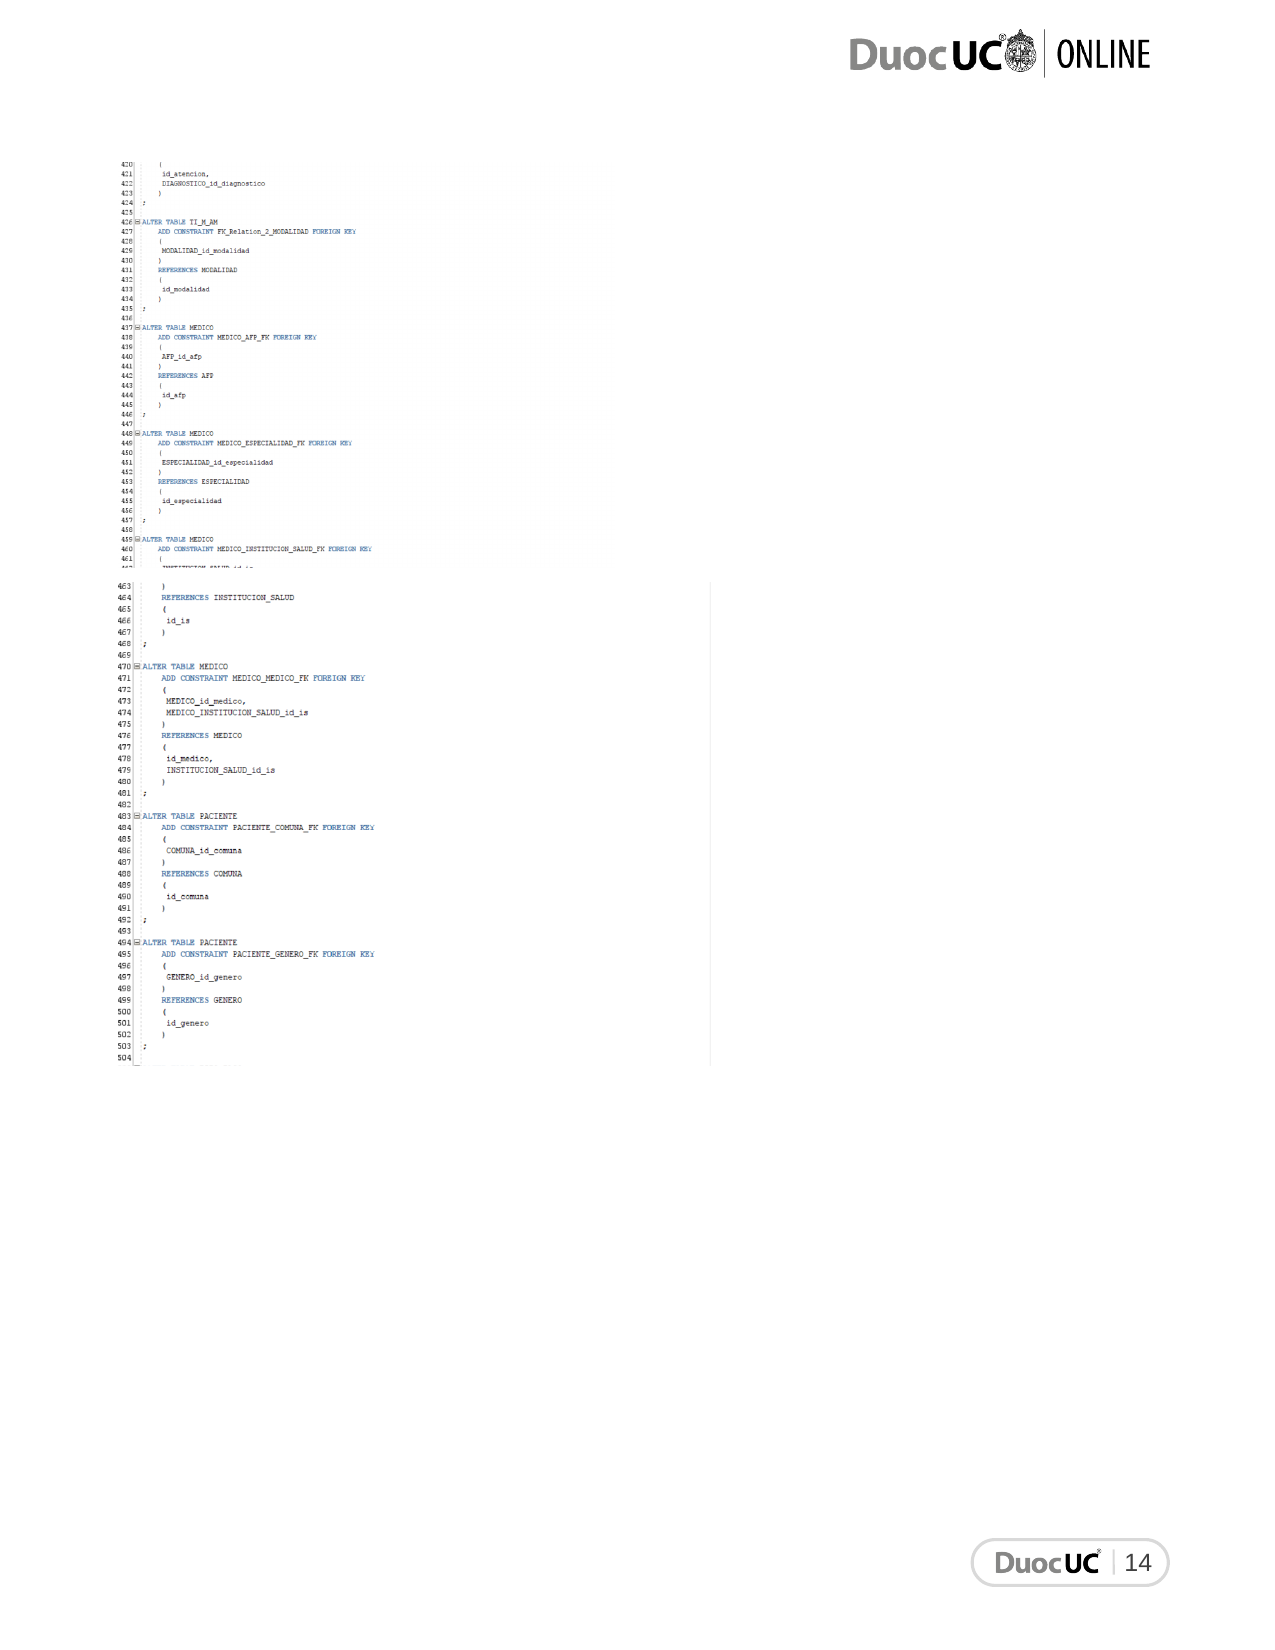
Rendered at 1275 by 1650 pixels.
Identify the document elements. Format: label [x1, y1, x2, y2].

picture [830, 3, 1170, 96]
picture [118, 582, 711, 1066]
picture [118, 162, 616, 568]
picture [982, 1542, 1115, 1583]
